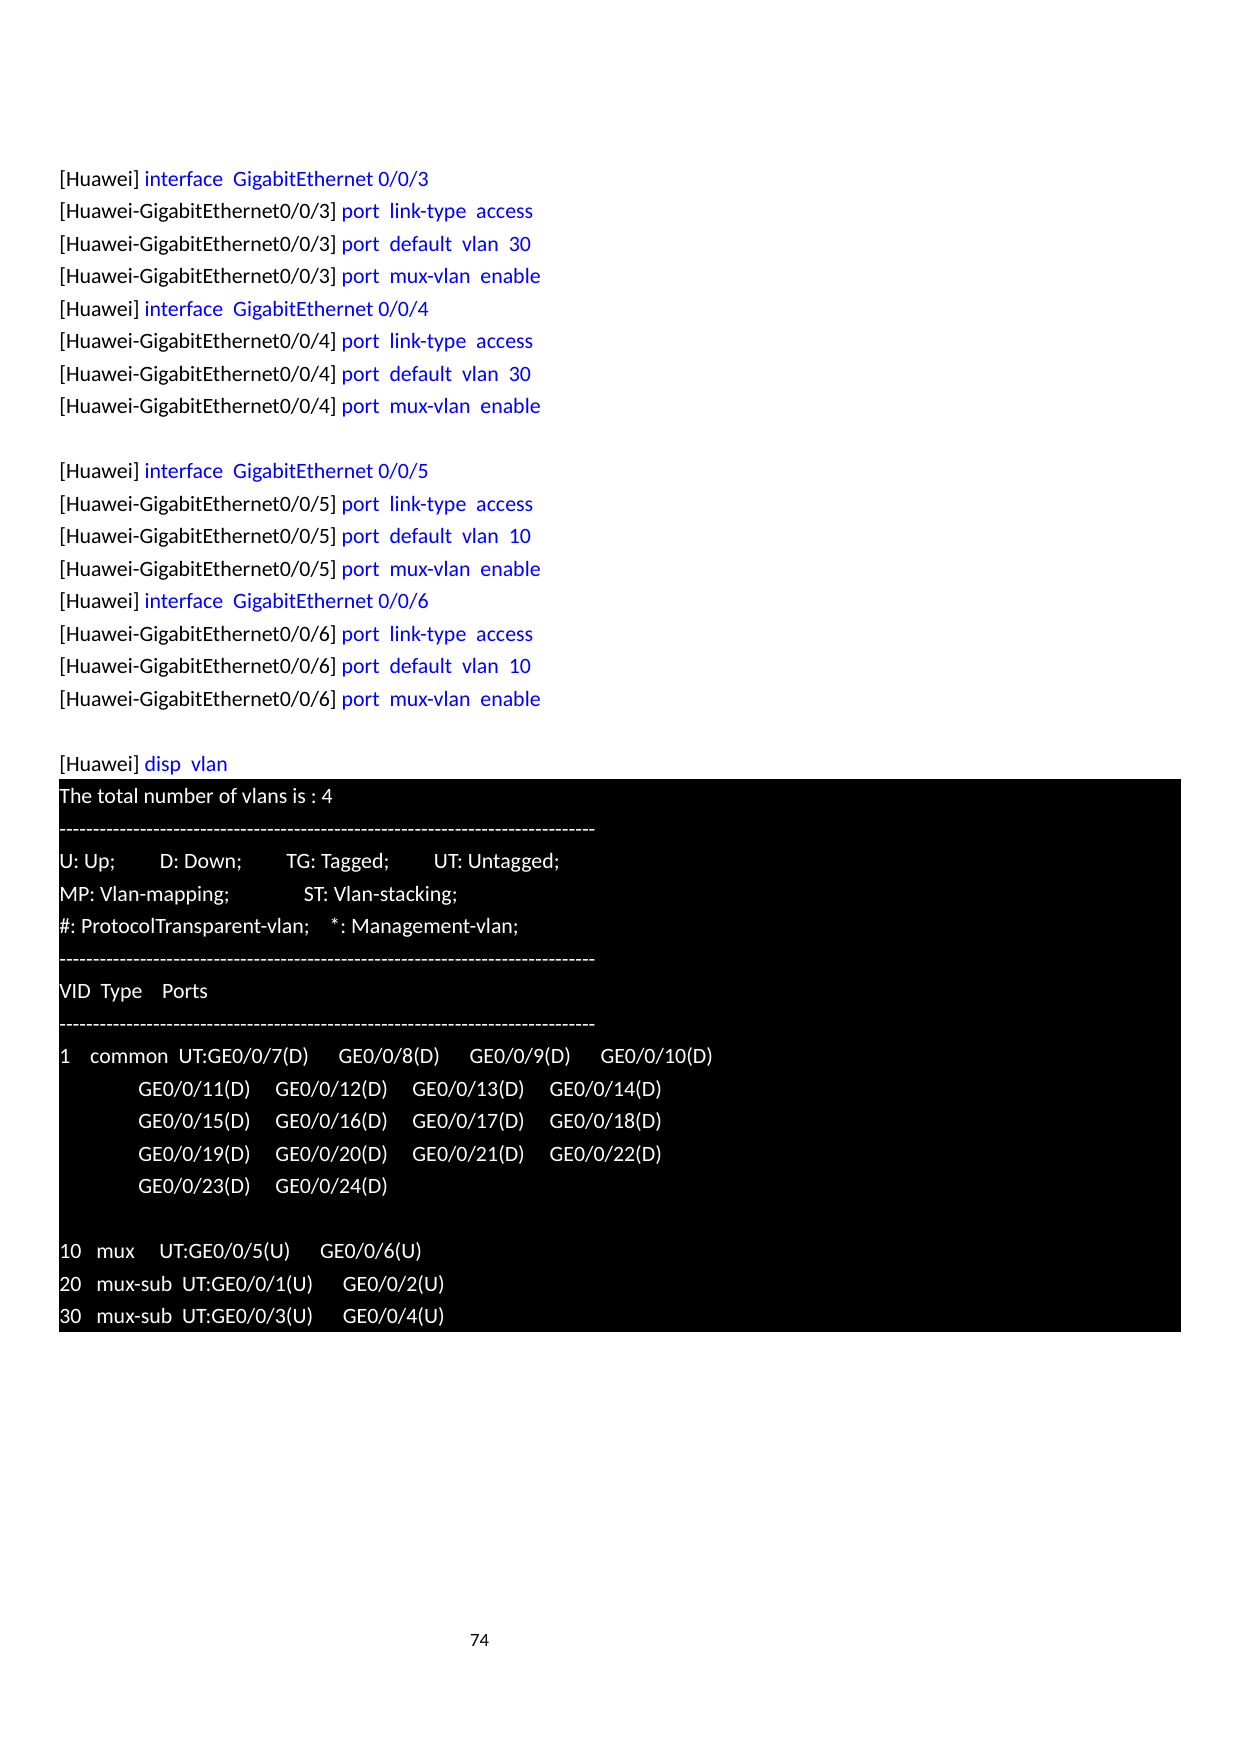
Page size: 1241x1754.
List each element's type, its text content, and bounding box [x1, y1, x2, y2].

text #: ProtocolTransparent-vlan; *: Management-vlan; [59, 909, 1181, 942]
text [Huawei-GigabitEthernet0/0/6] port mux-vlan enable [59, 682, 1181, 714]
text GE0/0/15(D) GE0/0/16(D) GE0/0/17(D) GE0/0/18(D) [59, 1104, 1181, 1137]
text The total number of vlans is : 4 [59, 779, 1181, 812]
text [Huawei-GigabitEthernet0/0/4] port default vlan 30 [59, 357, 1181, 389]
text [Huawei] interface GigabitEthernet 0/0/4 [59, 292, 1181, 324]
text [Huawei-GigabitEthernet0/0/6] port link-type access [59, 617, 1181, 649]
text GE0/0/23(D) GE0/0/24(D) [59, 1169, 1181, 1202]
text GE0/0/11(D) GE0/0/12(D) GE0/0/13(D) GE0/0/14(D) [59, 1072, 1181, 1104]
text GE0/0/19(D) GE0/0/20(D) GE0/0/21(D) GE0/0/22(D) [59, 1137, 1181, 1169]
text U: Up; D: Down; TG: Tagged; UT: Untagged; [59, 844, 1181, 877]
text [Huawei-GigabitEthernet0/0/4] port mux-vlan enable [59, 389, 1181, 422]
text [Huawei-GigabitEthernet0/0/5] port mux-vlan enable [59, 552, 1181, 584]
text 1 common UT:GE0/0/7(D) GE0/0/8(D) GE0/0/9(D) GE0/0/10(D) [59, 1039, 1181, 1072]
text [Huawei-GigabitEthernet0/0/3] port link-type access [59, 194, 1181, 227]
text 10 mux UT:GE0/0/5(U) GE0/0/6(U) [59, 1234, 1181, 1267]
text [Huawei-GigabitEthernet0/0/4] port link-type access [59, 324, 1181, 357]
text [Huawei-GigabitEthernet0/0/3] port default vlan 30 [59, 227, 1181, 259]
text [Huawei-GigabitEthernet0/0/3] port mux-vlan enable [59, 259, 1181, 292]
text -------------------------------------------------------------------------------- [59, 812, 1181, 844]
text 20 mux-sub UT:GE0/0/1(U) GE0/0/2(U) [59, 1267, 1181, 1299]
text -------------------------------------------------------------------------------- [59, 1007, 1181, 1039]
text [Huawei-GigabitEthernet0/0/6] port default vlan 10 [59, 649, 1181, 682]
text [Huawei-GigabitEthernet0/0/5] port default vlan 10 [59, 519, 1181, 552]
text [Huawei] interface GigabitEthernet 0/0/3 [59, 162, 1181, 194]
text [Huawei] disp vlan [59, 747, 1181, 779]
text MP: Vlan-mapping; ST: Vlan-stacking; [59, 877, 1181, 909]
text [Huawei-GigabitEthernet0/0/5] port link-type access [59, 487, 1181, 519]
text VID Type Ports [59, 974, 1181, 1007]
text -------------------------------------------------------------------------------- [59, 942, 1181, 974]
text [Huawei] interface GigabitEthernet 0/0/5 [59, 454, 1181, 487]
text 30 mux-sub UT:GE0/0/3(U) GE0/0/4(U) [59, 1299, 1181, 1332]
text [Huawei] interface GigabitEthernet 0/0/6 [59, 584, 1181, 617]
